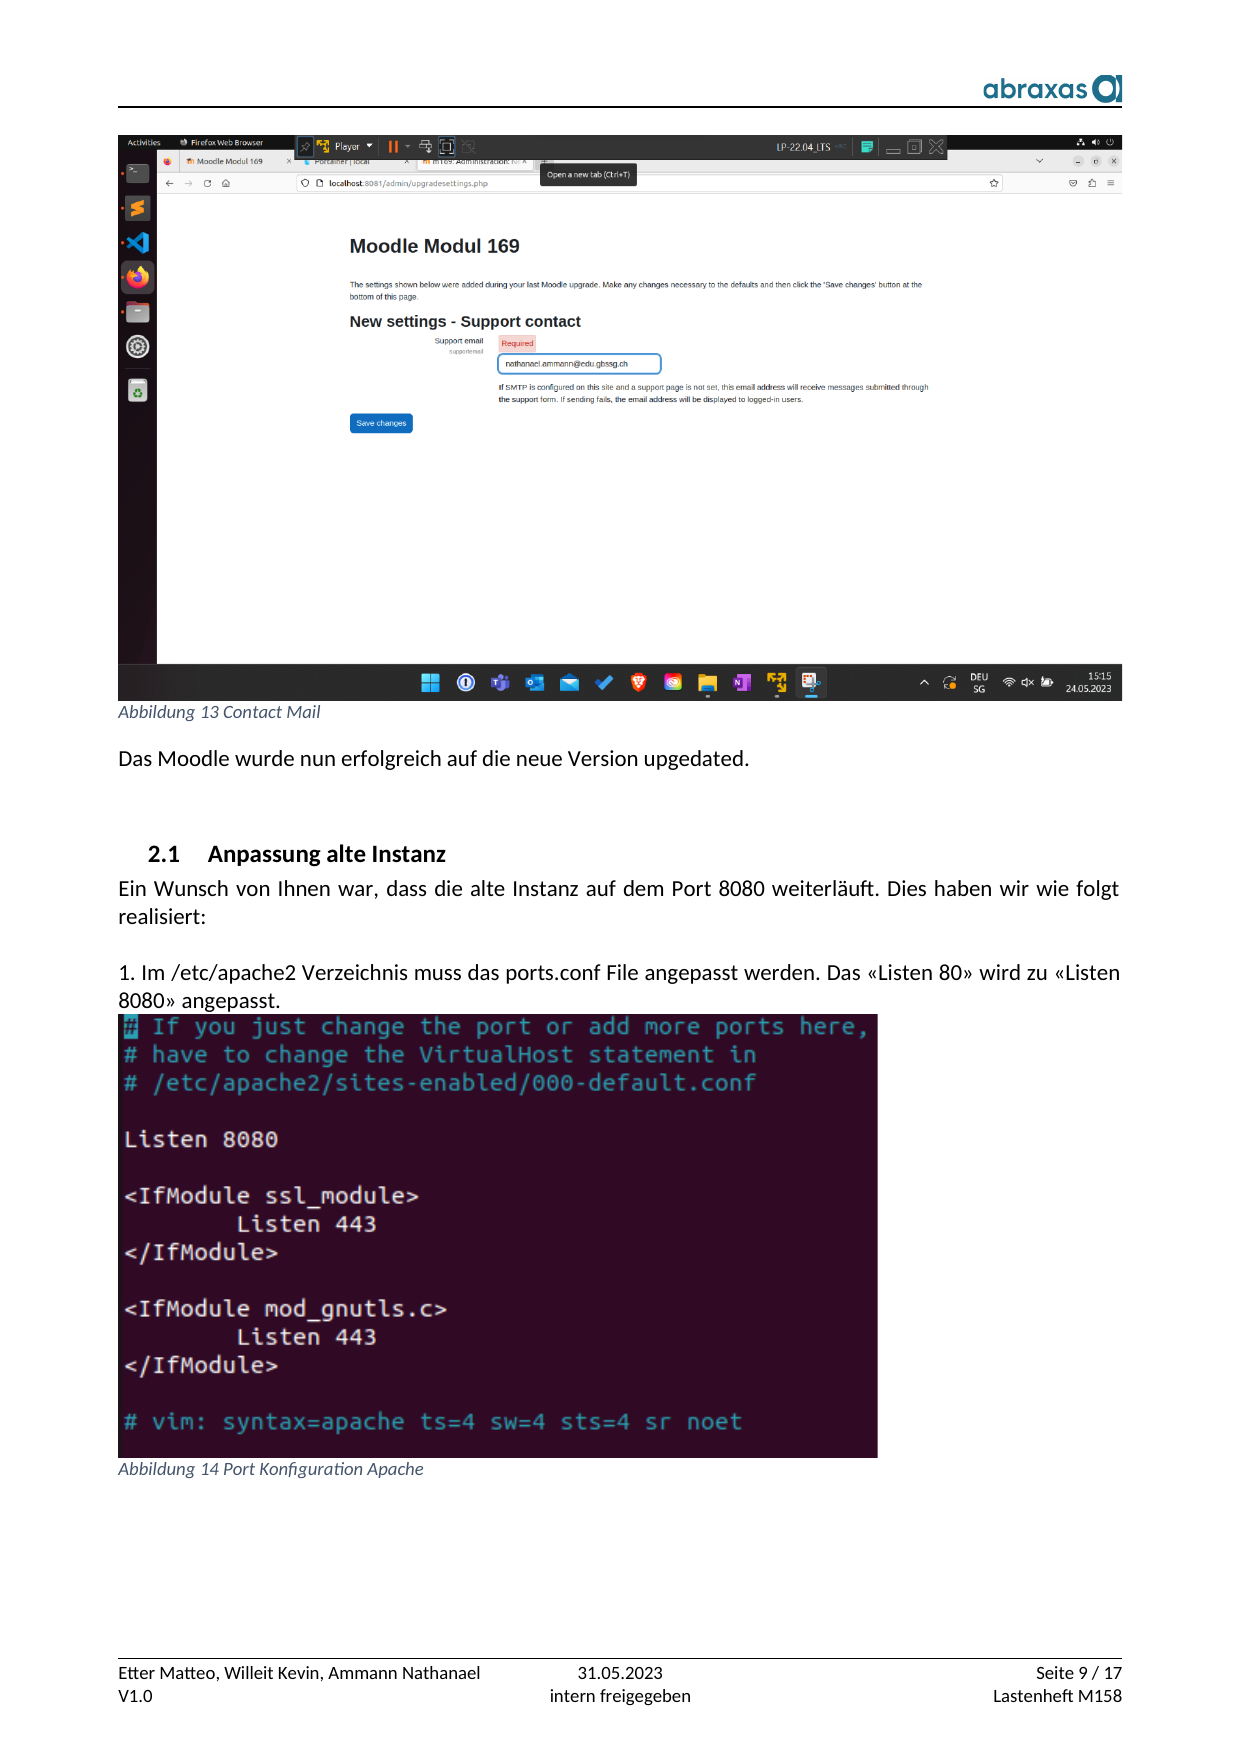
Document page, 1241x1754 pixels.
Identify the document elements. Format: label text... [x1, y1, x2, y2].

text Das Moodle wurde nun erfolgreich auf die neue Version upgedated. [118, 744, 1122, 772]
subtitle Anpassung alte Instanz [148, 838, 1122, 868]
picture [118, 1014, 878, 1458]
picture [118, 135, 1123, 701]
text Ein Wunsch von Ihnen war, dass die alte Instanz auf dem Port 8080 weiterläuft. Dies haben wir wie folgt realisiert: [118, 874, 1122, 931]
picture [983, 75, 1123, 103]
text 1. Im /etc/apache2 Verzeichnis muss das ports.conf File angepasst werden. Das «Listen 80» wird zu «Listen 8080» angepasst. [118, 958, 1122, 1014]
